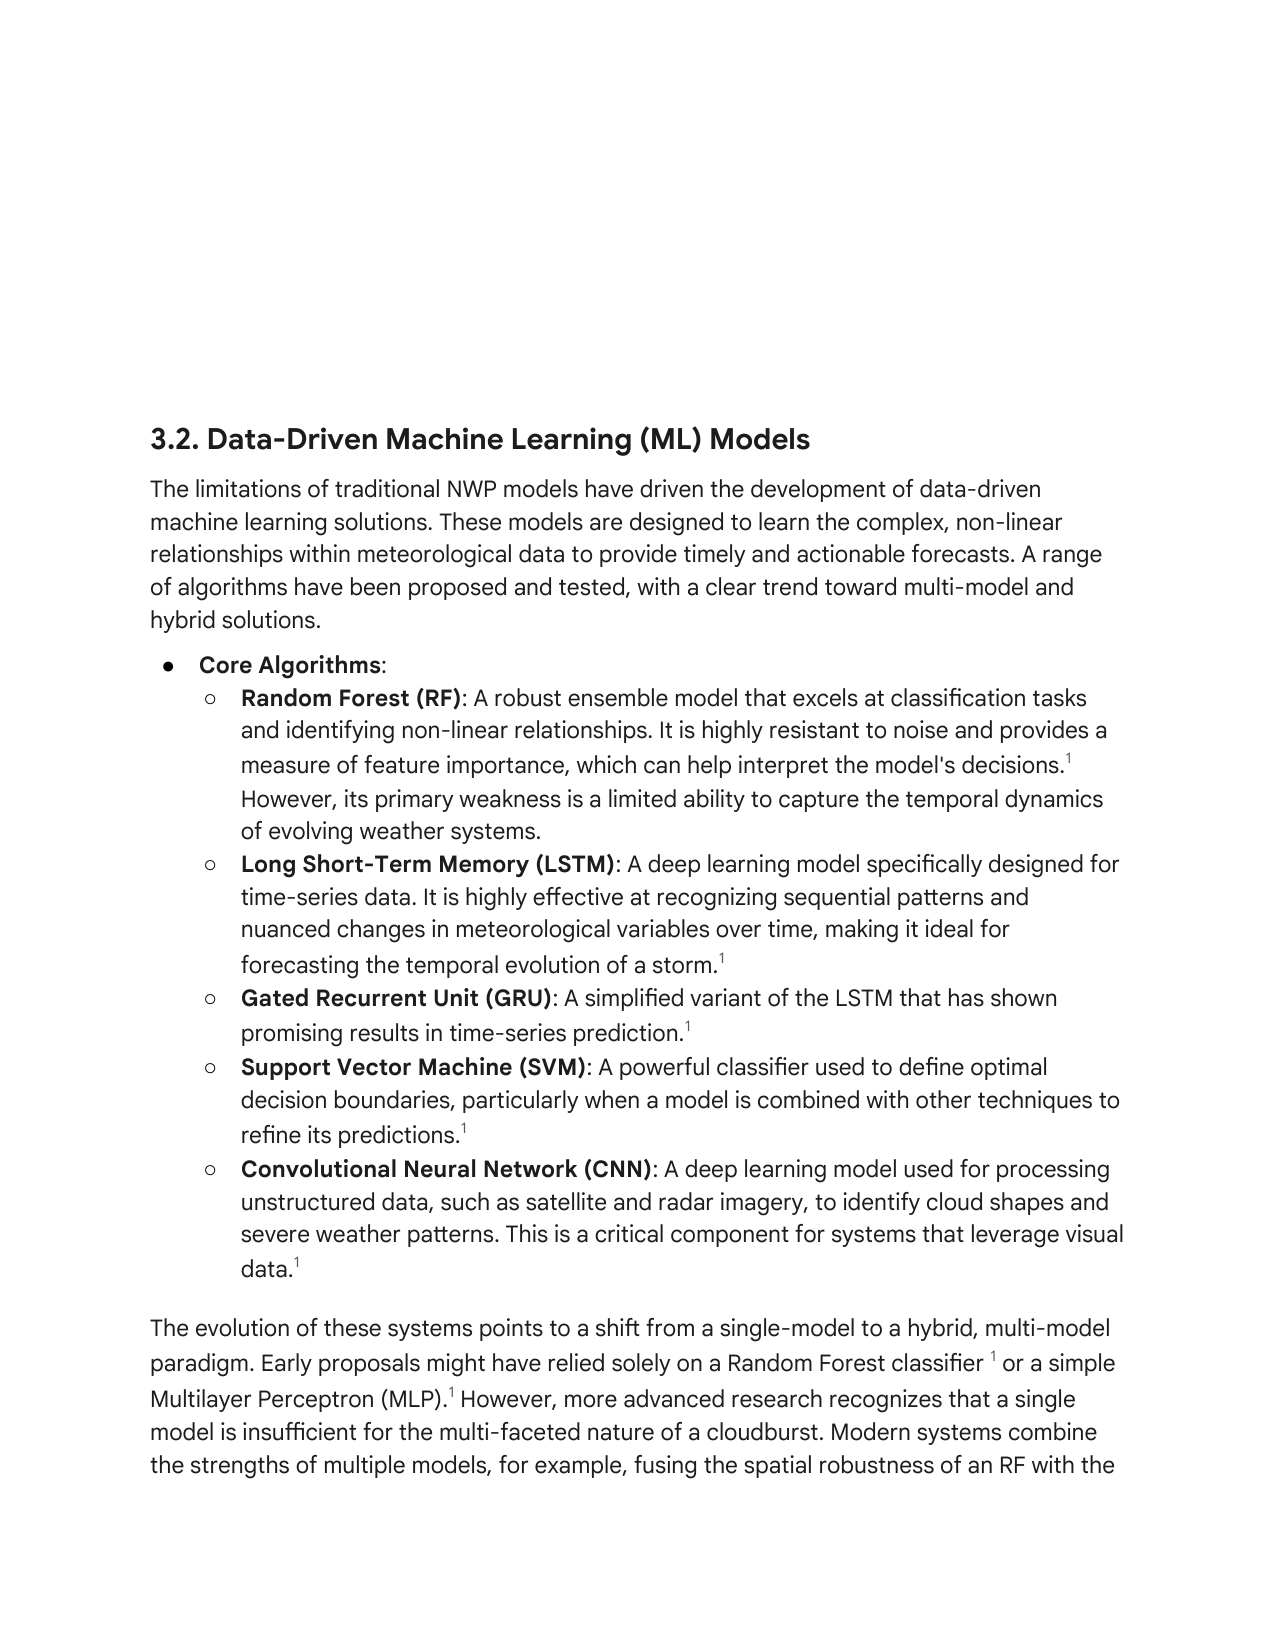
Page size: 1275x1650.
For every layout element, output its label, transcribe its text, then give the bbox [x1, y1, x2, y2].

list Convolutional Neural Network (CNN): A deep learning model used for processing unstructured data, such as satellite and radar imagery, to identify cloud shapes and severe weather patterns. This is a critical component for systems that leverage visual data.1 [203, 1155, 1125, 1285]
list Random Forest (RF): A robust ensemble model that excels at classification tasks and identifying non-linear relationships. It is highly resistant to noise and provides a measure of feature importance, which can help interpret the model's decisions.1 However, its primary weakness is a limited ability to capture the temporal dynamics of evolving weather systems. [203, 684, 1125, 846]
text The limitations of traditional NWP models have driven the development of data-driven machine learning solutions. These models are designed to learn the complex, non-linear relationships within meteorological data to provide timely and actionable forecasts. A range of algorithms have been proposed and tested, with a clear trend toward multi-model and hybrid solutions. [150, 475, 1125, 634]
list Long Short-Term Memory (LSTM): A deep learning model specifically designed for time-series data. It is highly effective at recognizing sequential patterns and nuanced changes in meteorological variables over time, making it ideal for forecasting the temporal evolution of a storm.1 [203, 850, 1125, 980]
list Core Algorithms: [161, 651, 1125, 680]
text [150, 1314, 1125, 1480]
subtitle 3.2. Data-Driven Machine Learning (ML) Models [150, 421, 1125, 457]
list Gated Recurrent Unit (GRU): A simplified variant of the LSTM that has shown promising results in time-series prediction.1 [203, 984, 1125, 1049]
list Support Vector Machine (SVM): A powerful classifier used to define optimal decision boundaries, particularly when a model is combined with other techniques to refine its predictions.1 [203, 1053, 1125, 1151]
